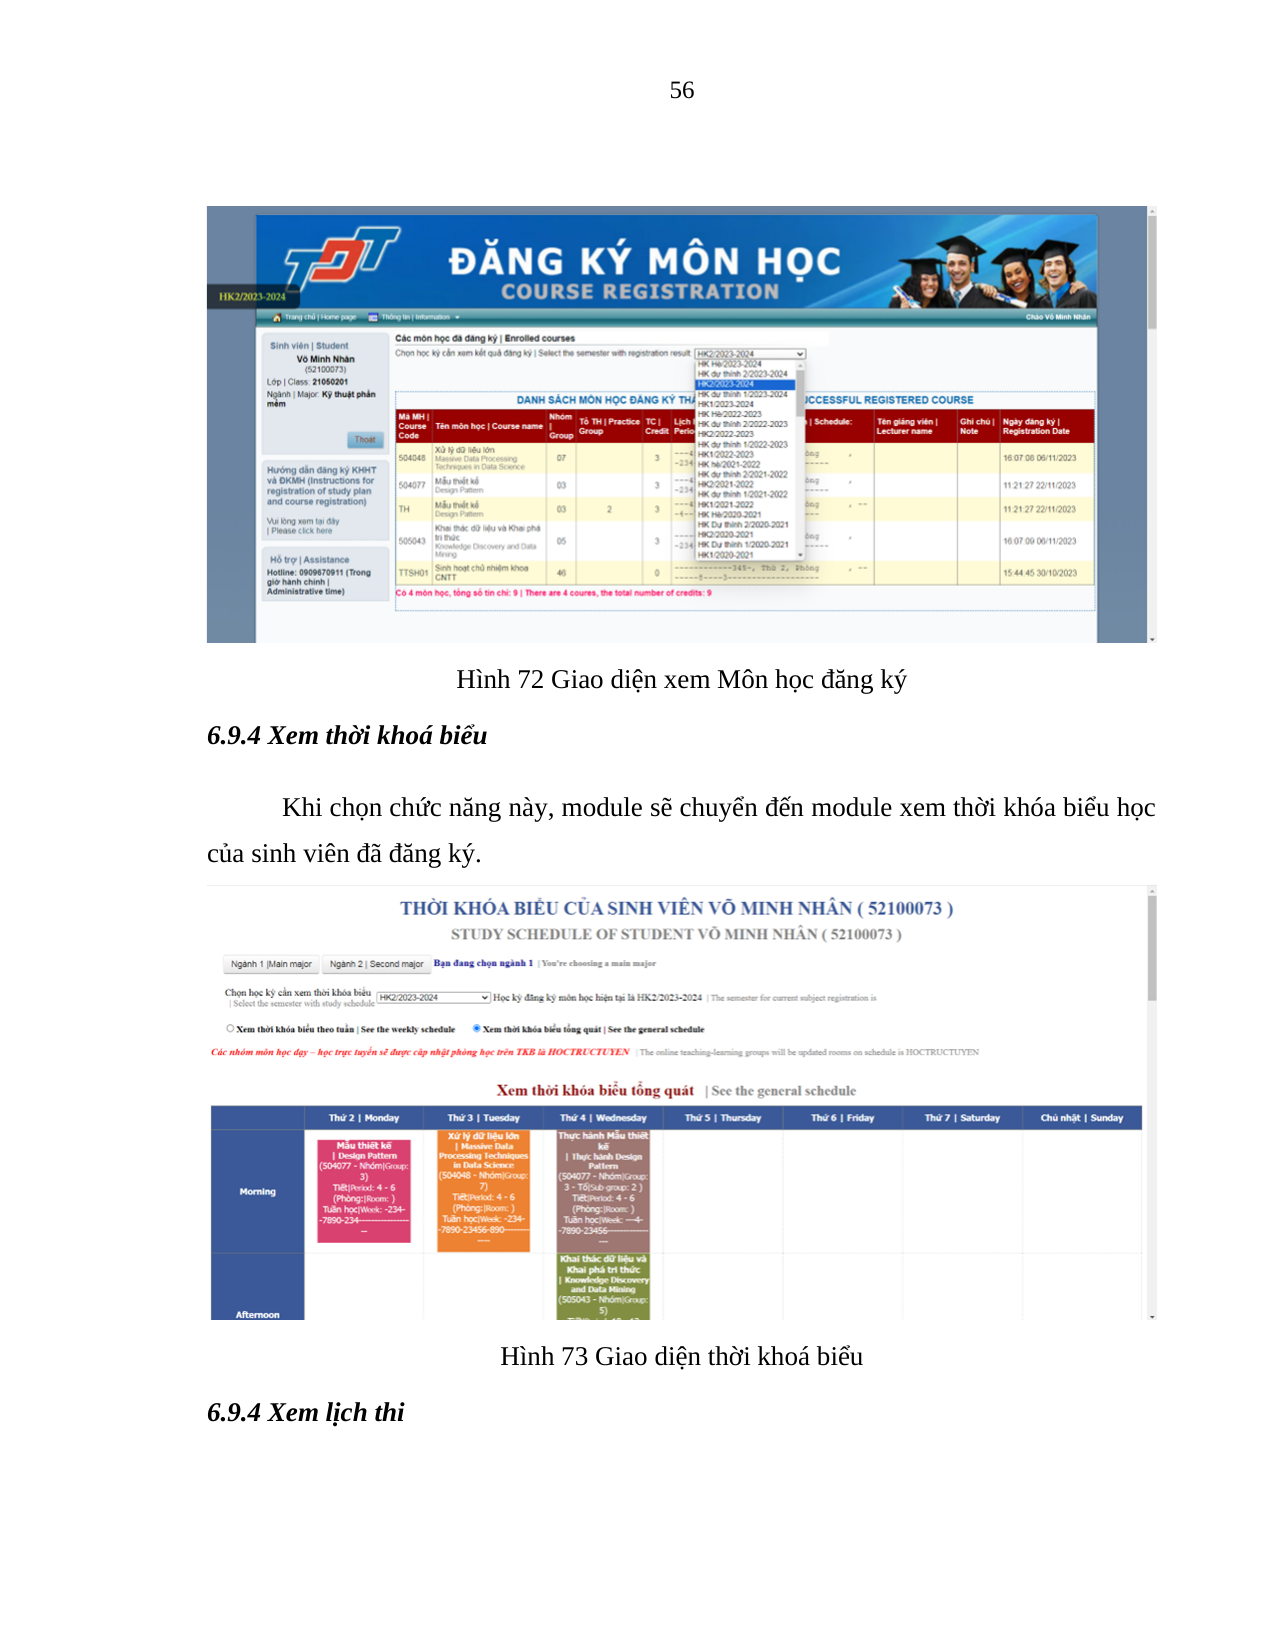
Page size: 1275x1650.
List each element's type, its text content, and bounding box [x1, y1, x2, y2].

picture [206, 884, 1157, 1320]
text Hình 72 Giao diện xem Môn học đăng ký [207, 663, 1157, 694]
text 6.9.4 Xem thời khoá biểu [207, 719, 1157, 750]
picture [206, 206, 1157, 643]
text 6.9.4 Xem lịch thi [207, 1397, 1157, 1428]
text Hình 73 Giao diện thời khoá biểu [207, 1340, 1157, 1372]
text Khi chọn chức năng này, module sẽ chuyển đến module xem thời khóa biểu học của sinh viên đã đăng ký. [207, 791, 1157, 869]
